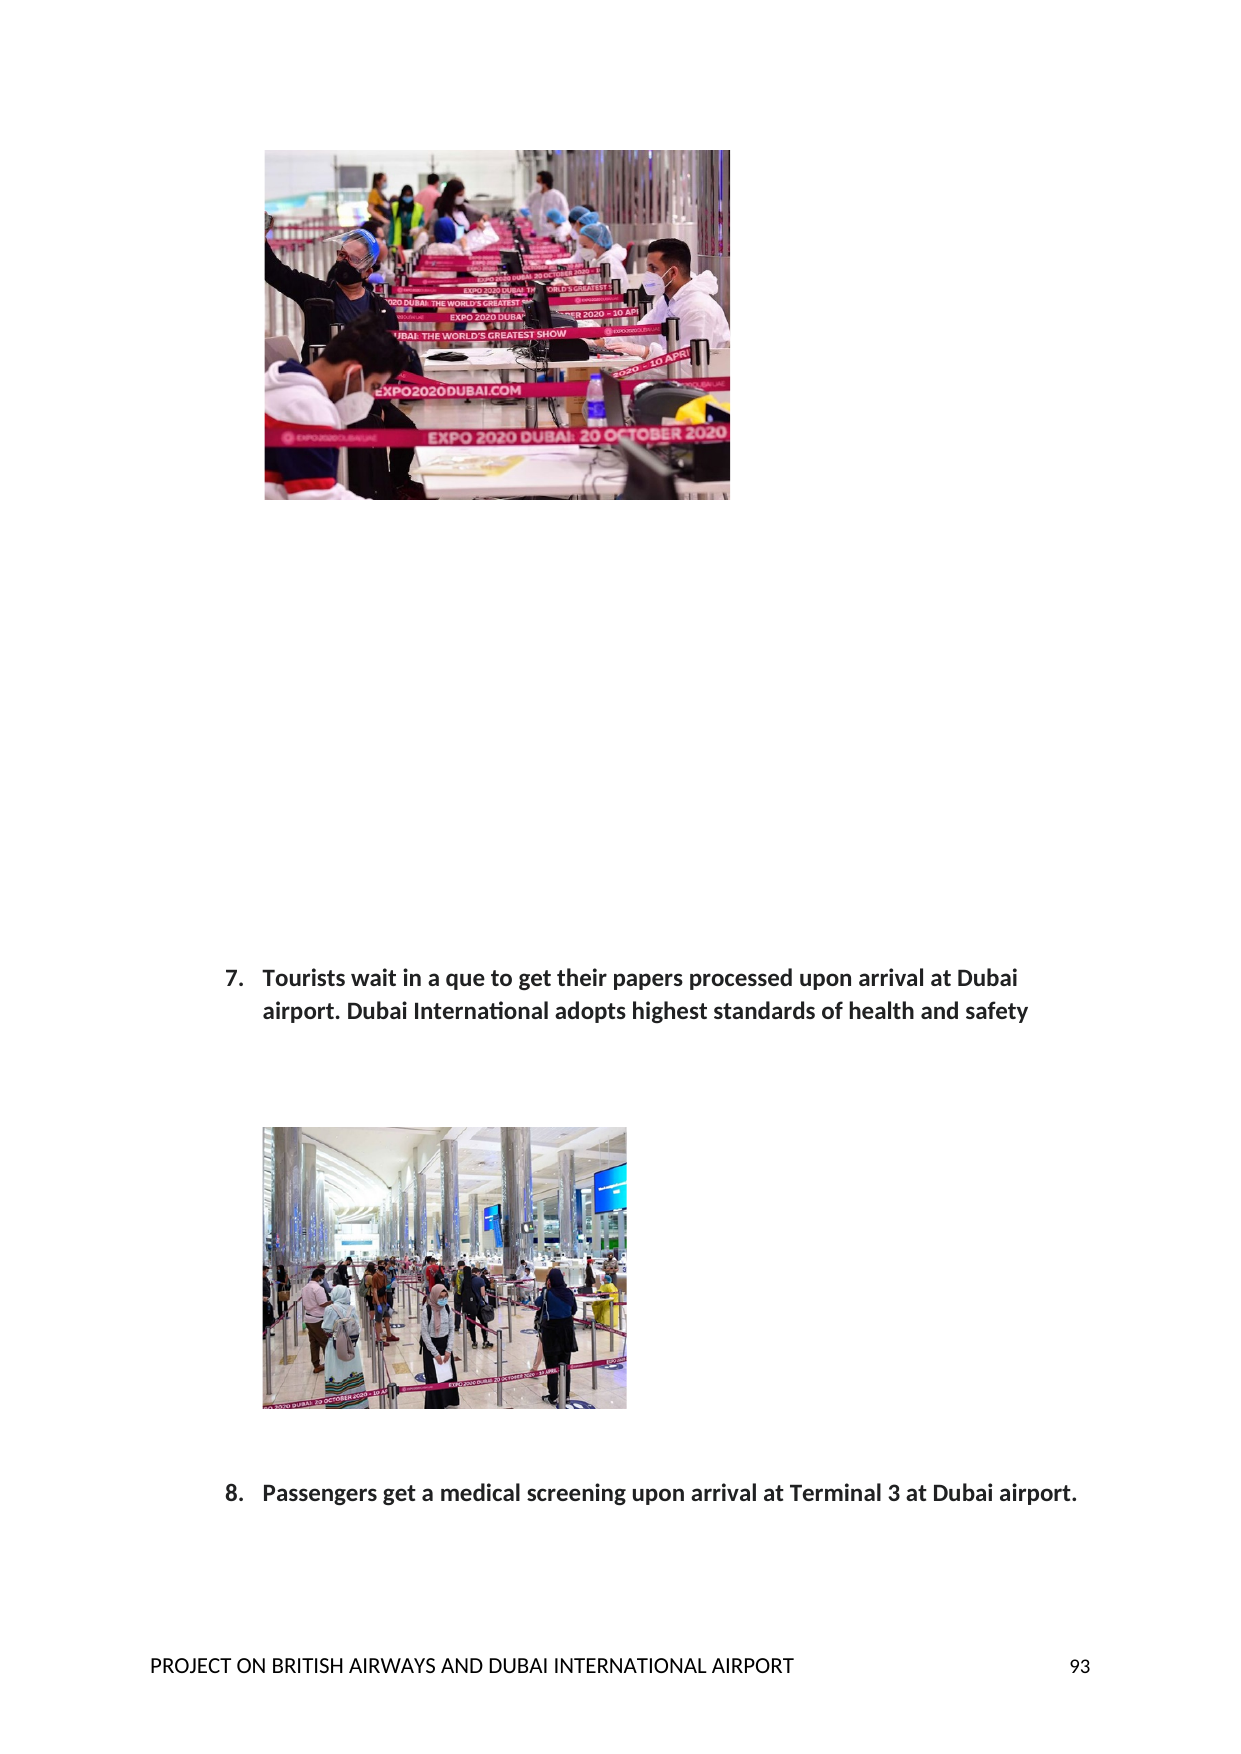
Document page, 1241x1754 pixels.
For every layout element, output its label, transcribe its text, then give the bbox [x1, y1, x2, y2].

list Passengers get a medical screening upon arrival at Terminal 3 at Dubai airport. [225, 1477, 1090, 1507]
picture [262, 1127, 627, 1409]
list Tourists wait in a que to get their papers processed upon arrival at Dubai airport. Dubai International adopts highest standards of health and safety [225, 962, 1090, 1026]
picture [264, 150, 731, 500]
